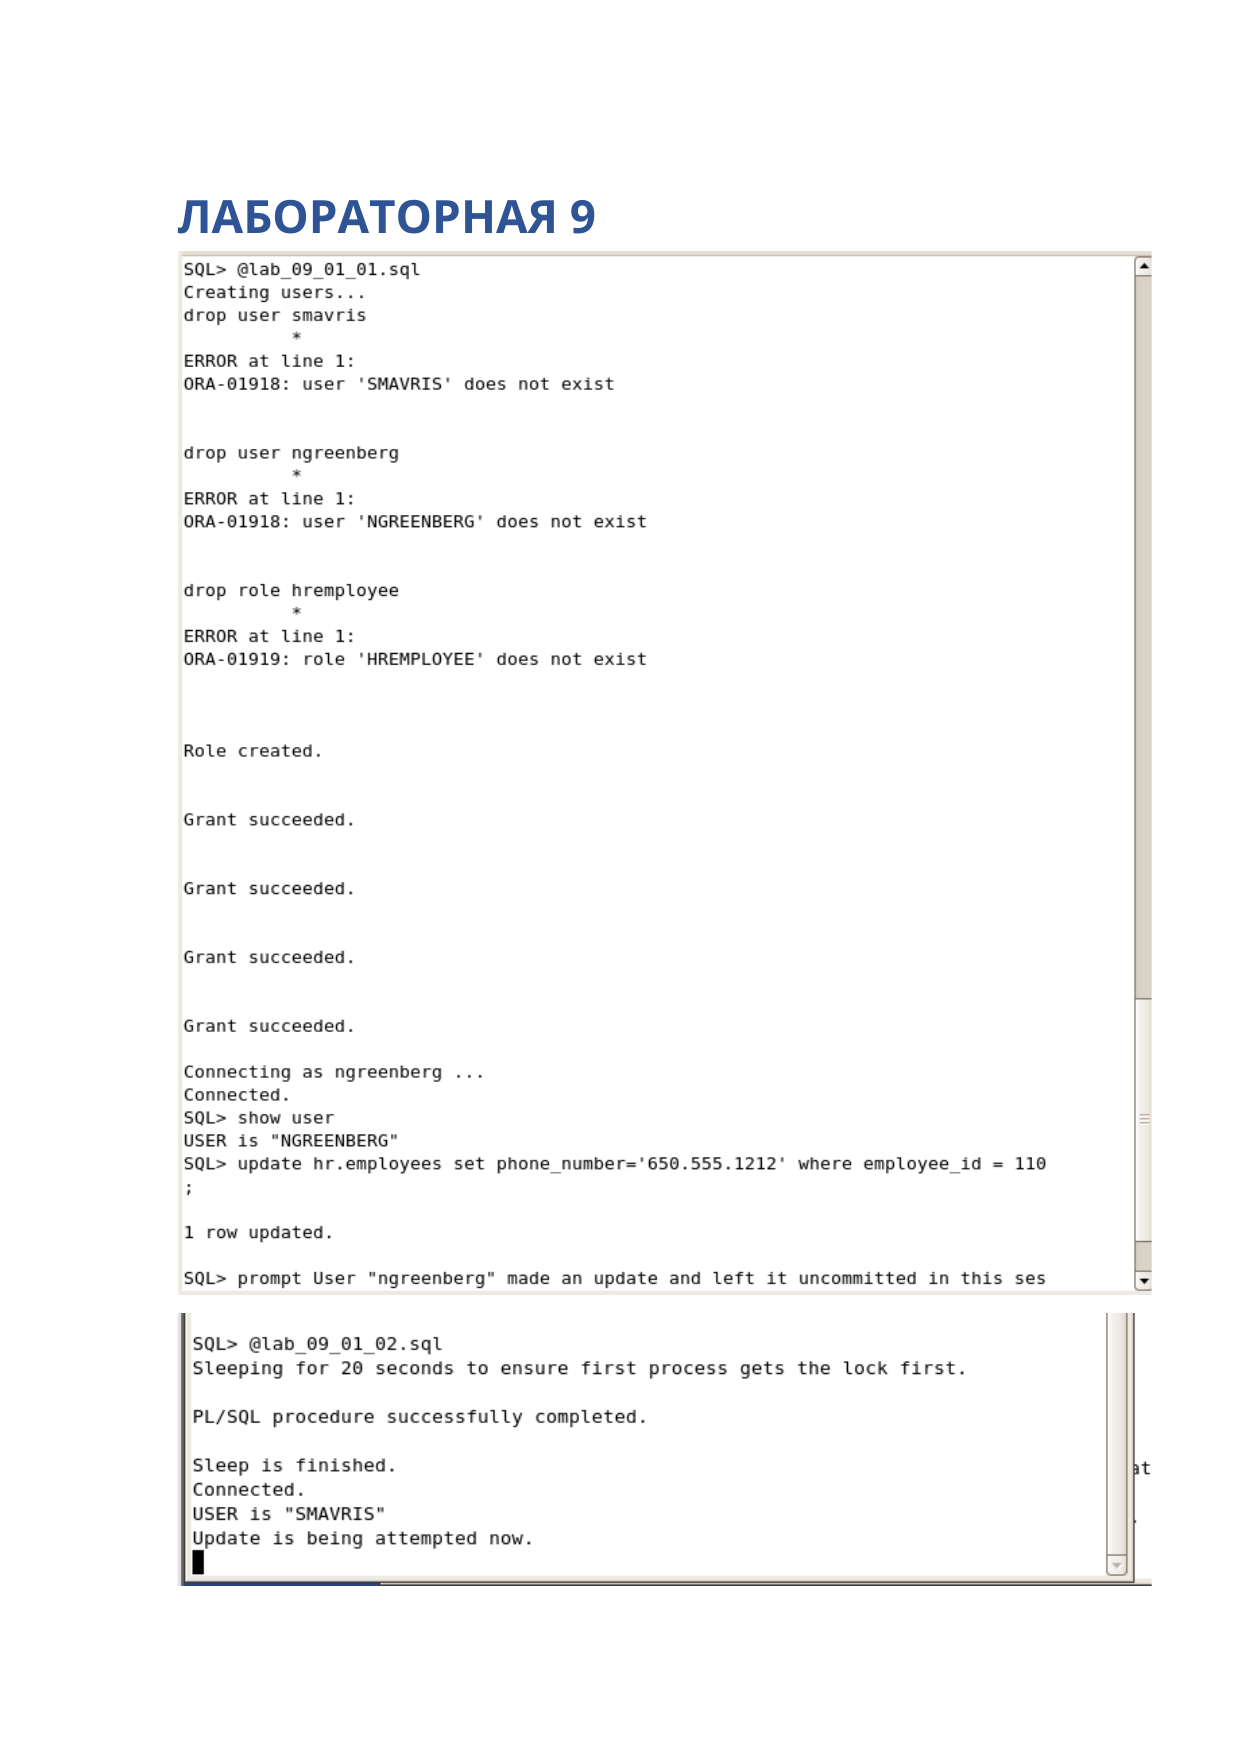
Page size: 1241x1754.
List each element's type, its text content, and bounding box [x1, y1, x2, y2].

picture [177, 1313, 1152, 1586]
picture [177, 251, 1152, 1295]
subtitle ЛАБОРАТОРНАЯ 9 [177, 184, 1152, 247]
